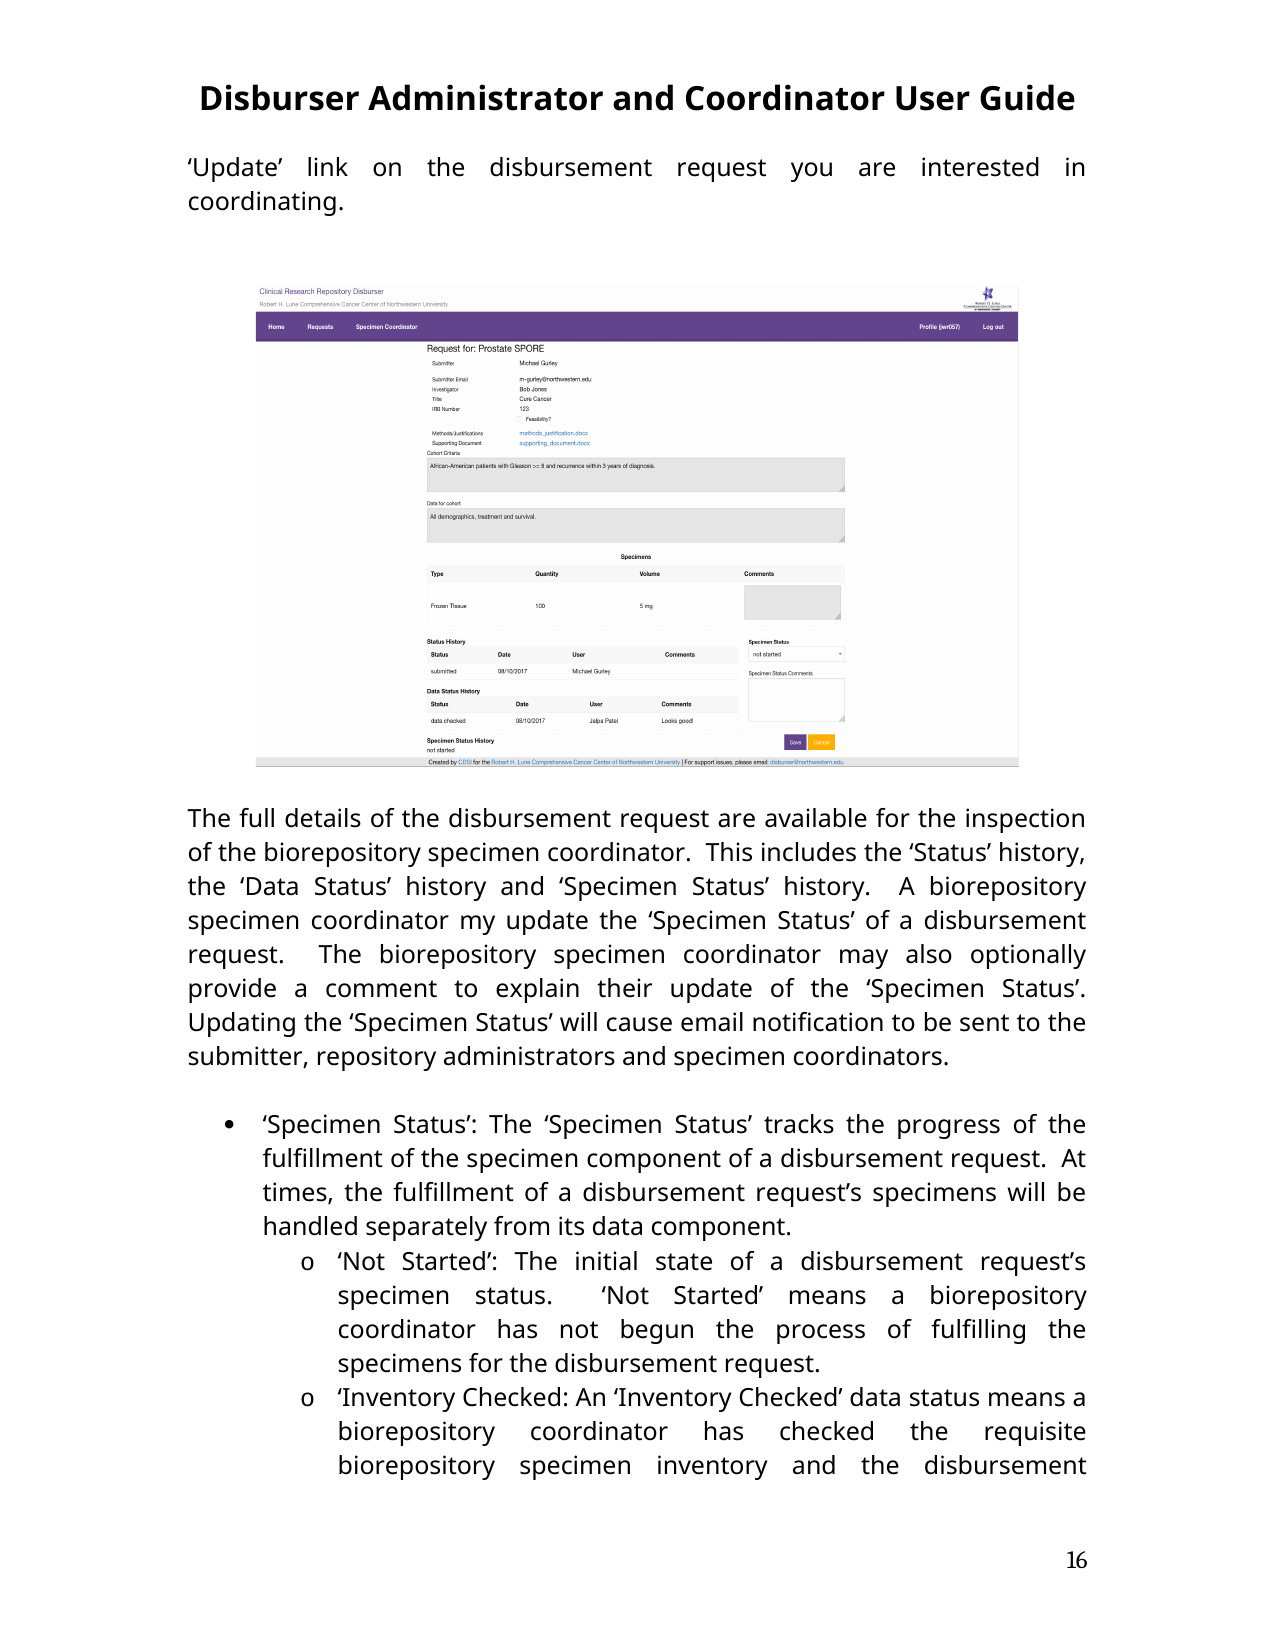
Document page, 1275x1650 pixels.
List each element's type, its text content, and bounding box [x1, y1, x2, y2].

list ‘Specimen Status’: The ‘Specimen Status’ tracks the progress of the fulfillment of the specimen component of a disbursement request. At times, the fulfillment of a disbursement request’s specimens will be handled separately from its data component. [225, 1107, 1087, 1243]
text The full details of the disbursement request are available for the inspection of the biorepository specimen coordinator. This includes the ‘Status’ history, the ‘Data Status’ history and ‘Specimen Status’ history. A biorepository specimen coordinator my update the ‘Specimen Status’ of a disbursement request. The biorepository specimen coordinator may also optionally provide a comment to explain their update of the ‘Specimen Status’. Updating the ‘Specimen Status’ will cause email notification to be sent to the submitter, repository administrators and specimen coordinators. [187, 800, 1087, 1073]
list ‘Not Started’: The initial state of a disbursement request’s specimen status. ‘Not Started’ means a biorepository coordinator has not begun the process of fulfilling the specimens for the disbursement request. [300, 1243, 1087, 1379]
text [187, 150, 1087, 218]
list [300, 1379, 1087, 1482]
picture [255, 286, 1020, 767]
